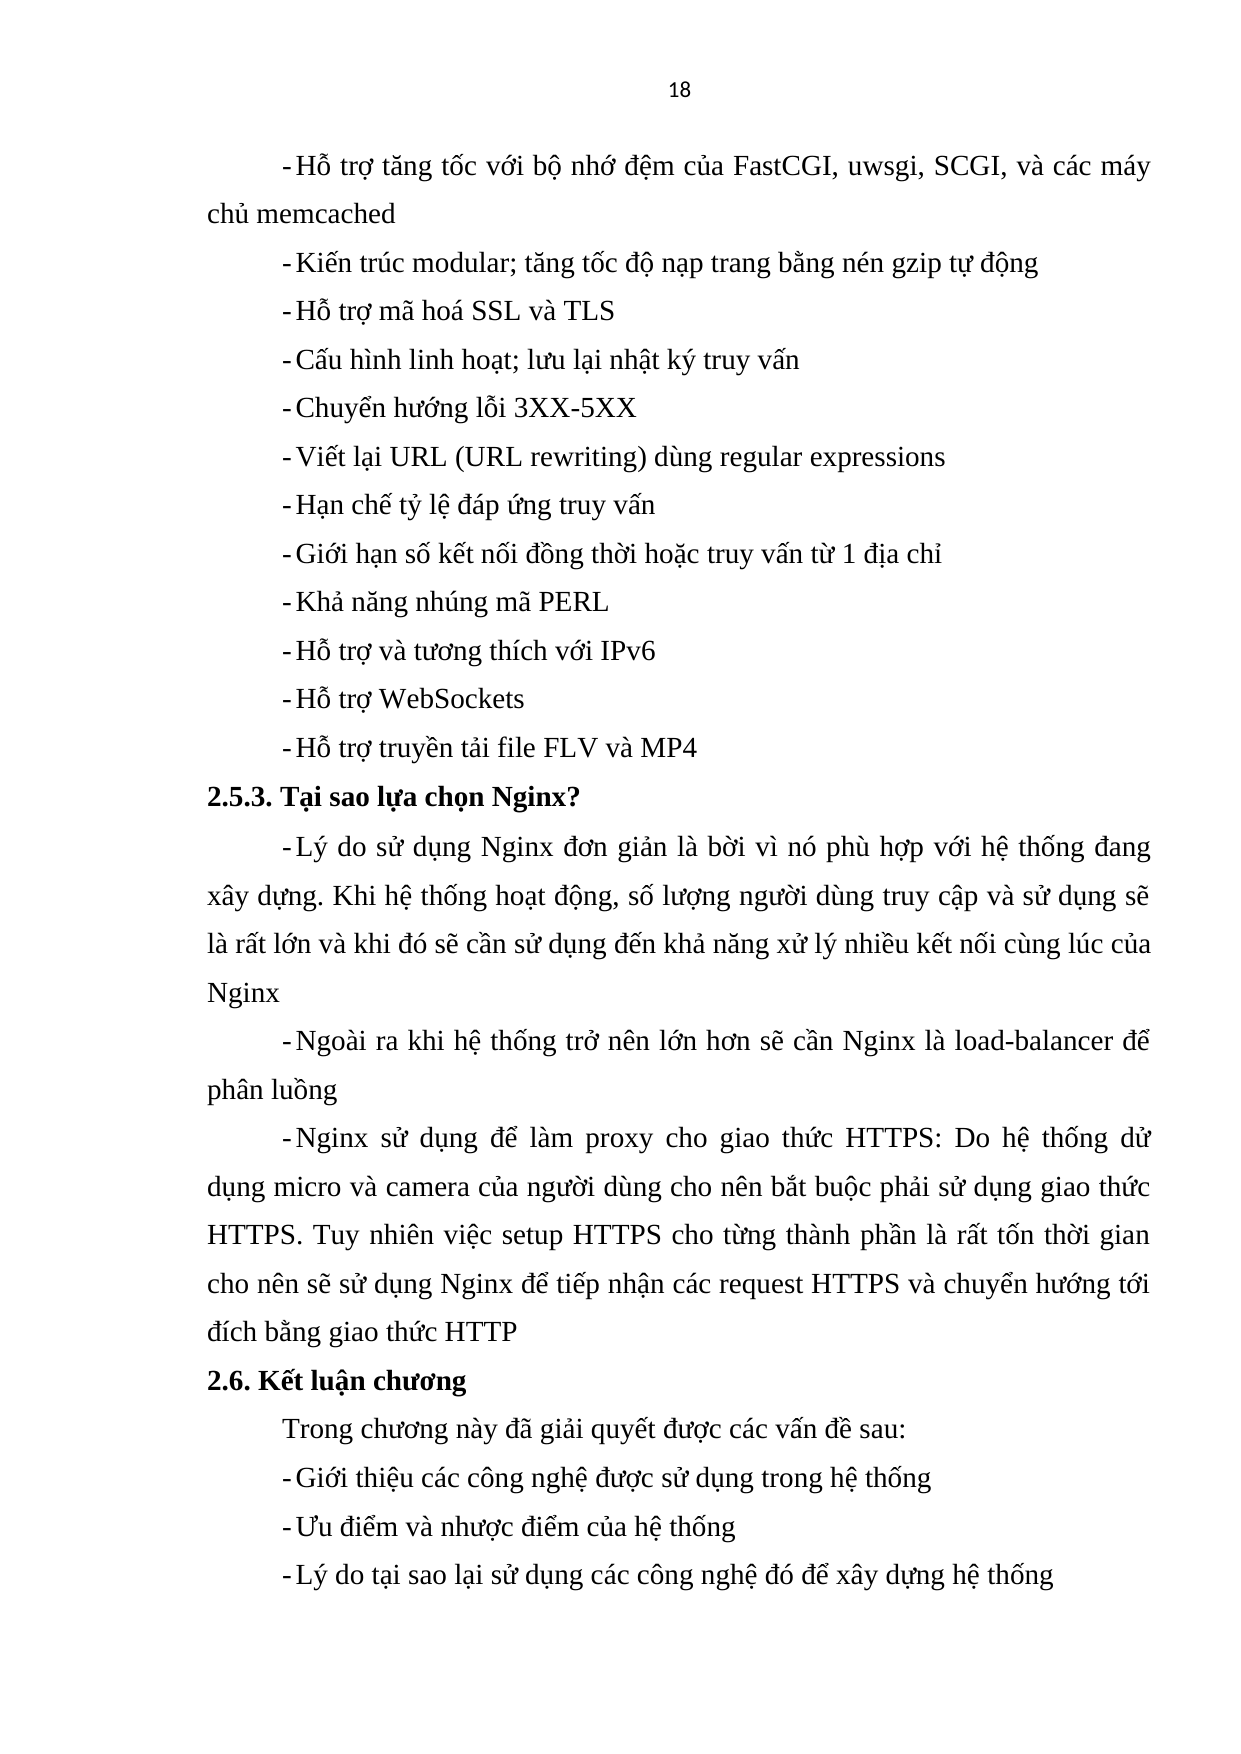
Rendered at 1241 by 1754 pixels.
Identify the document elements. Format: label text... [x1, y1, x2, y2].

list Nginx sử dụng để làm proxy cho giao thức HTTPS: Do hệ thống dử dụng micro và camera của người dùng cho nên bắt buộc phải sử dụng giao thức HTTPS. Tuy nhiên việc setup HTTPS cho từng thành phần là rất tốn thời gian cho nên sẽ sử dụng Nginx để tiếp nhận các request HTTPS và chuyển hướng tới đích bằng giao thức HTTP [207, 1120, 1152, 1348]
list Viết lại URL (URL rewriting) dùng regular expressions [207, 439, 1152, 472]
list 2.5.3. Tại sao lựa chọn Nginx? [207, 779, 1152, 812]
list Hỗ trợ WebSockets [207, 682, 1152, 715]
list Giới hạn số kết nối đồng thời hoặc truy vấn từ 1 địa chỉ [207, 536, 1152, 569]
list Kiến trúc modular; tăng tốc độ nạp trang bằng nén gzip tự động [207, 245, 1152, 278]
list Hỗ trợ và tương thích với IPv6 [207, 633, 1152, 667]
list Hỗ trợ mã hoá SSL và TLS [207, 293, 1152, 327]
list Ngoài ra khi hệ thống trở nên lớn hơn sẽ cần Nginx là load-balancer để phân luồng [207, 1023, 1152, 1105]
list Chuyển hướng lỗi 3XX-5XX [207, 390, 1152, 424]
list Lý do sử dụng Nginx đơn giản là bời vì nó phù hợp với hệ thống đang xây dựng. Khi hệ thống hoạt động, số lượng người dùng truy cập và sử dụng sẽ là rất lớn và khi đó sẽ cần sử dụng đến khả năng xử lý nhiều kết nối cùng lúc của Nginx [207, 829, 1152, 1008]
list 2.6. Kết luận chương [207, 1363, 1152, 1397]
list Lý do tại sao lại sử dụng các công nghệ đó để xây dựng hệ thống [207, 1557, 1152, 1591]
list Hỗ trợ truyền tải file FLV và MP4 [207, 730, 1152, 764]
list Ưu điểm và nhược điểm của hệ thống [207, 1509, 1152, 1542]
list Khả năng nhúng mã PERL [207, 584, 1152, 618]
list Trong chương này đã giải quyết được các vấn đề sau: [207, 1412, 1152, 1445]
list Giới thiệu các công nghệ được sử dụng trong hệ thống [207, 1460, 1152, 1494]
list Hạn chế tỷ lệ đáp ứng truy vấn [207, 487, 1152, 521]
list Hỗ trợ tăng tốc với bộ nhớ đệm của FastCGI, uwsgi, SCGI, và các máy chủ memcached [207, 148, 1152, 230]
list Cấu hình linh hoạt; lưu lại nhật ký truy vấn [207, 342, 1152, 375]
